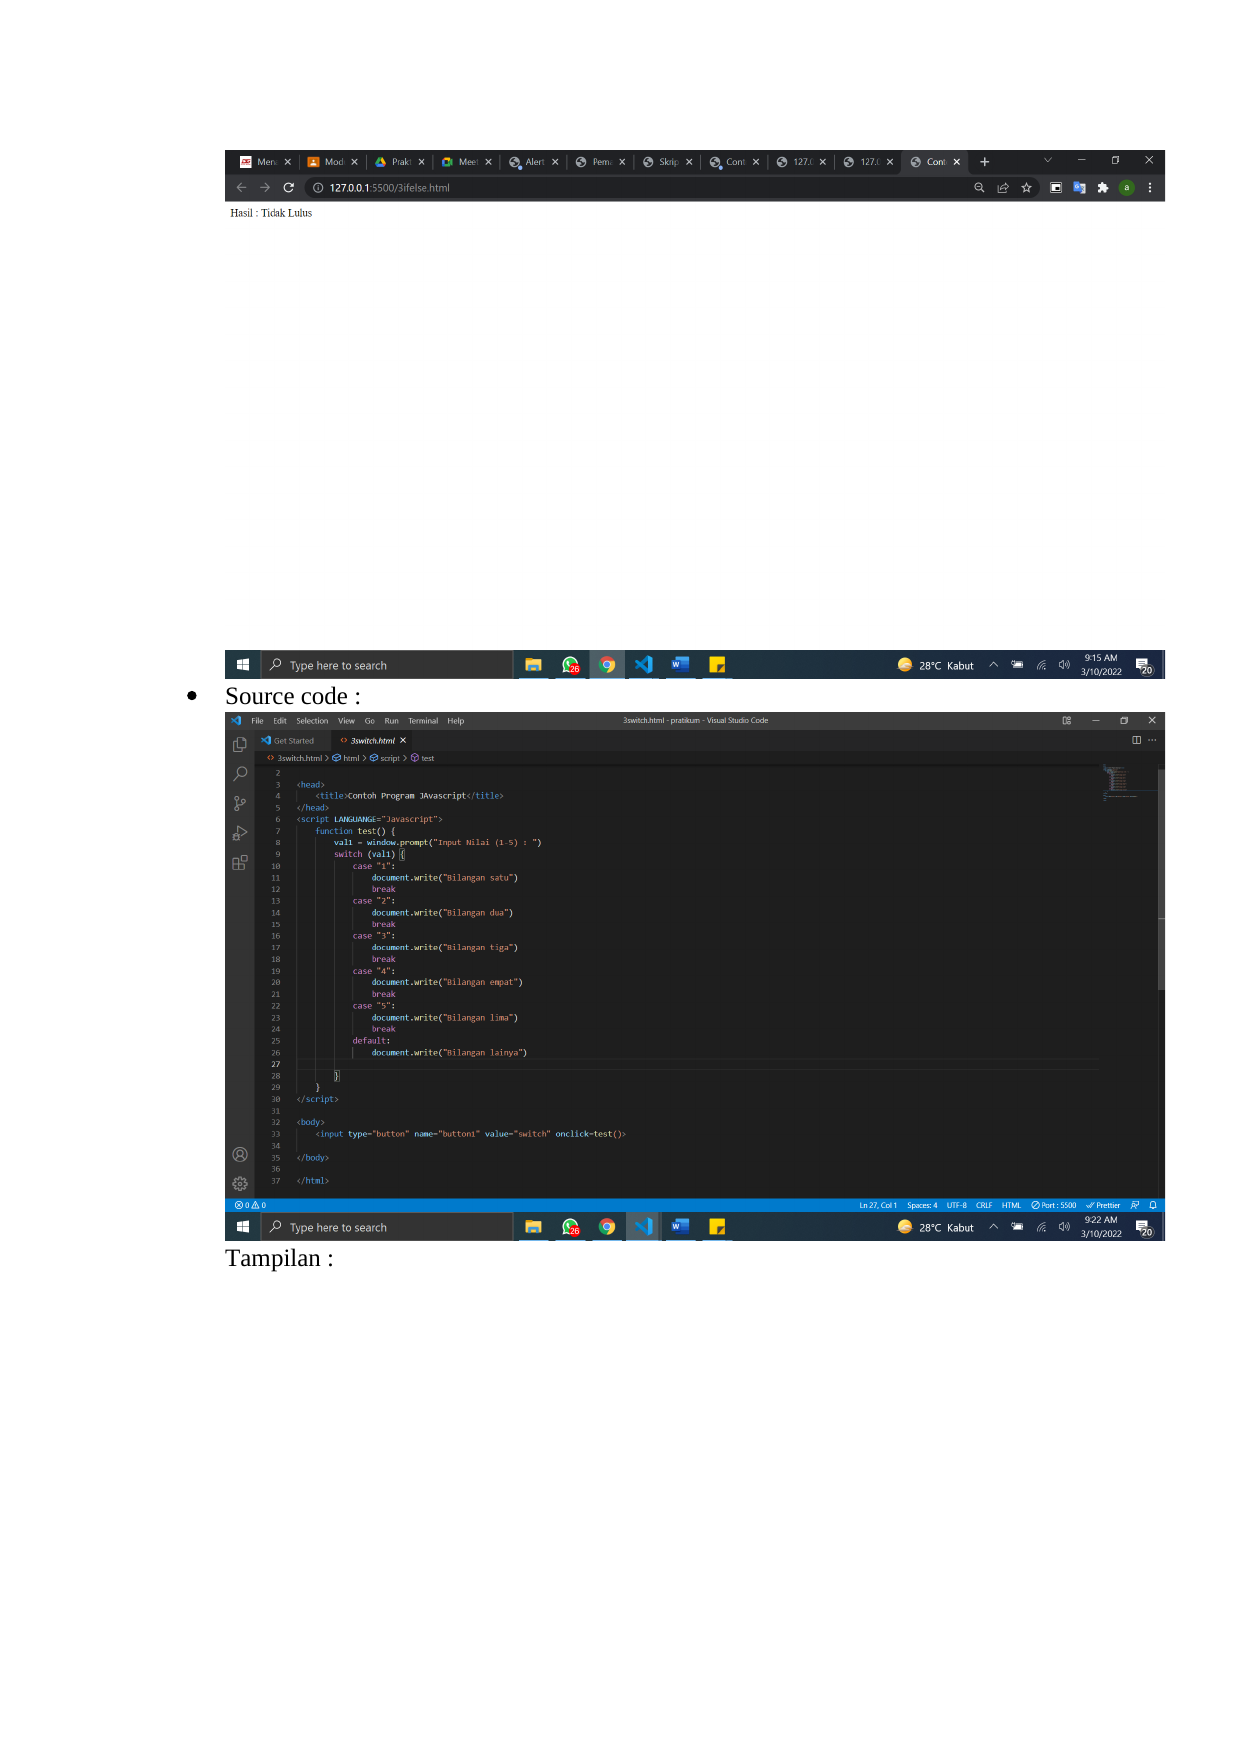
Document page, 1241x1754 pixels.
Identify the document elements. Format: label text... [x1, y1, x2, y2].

list Tampilan : [225, 1243, 1090, 1272]
picture [225, 150, 1166, 679]
picture [225, 712, 1166, 1241]
list Source code : [187, 681, 1090, 710]
